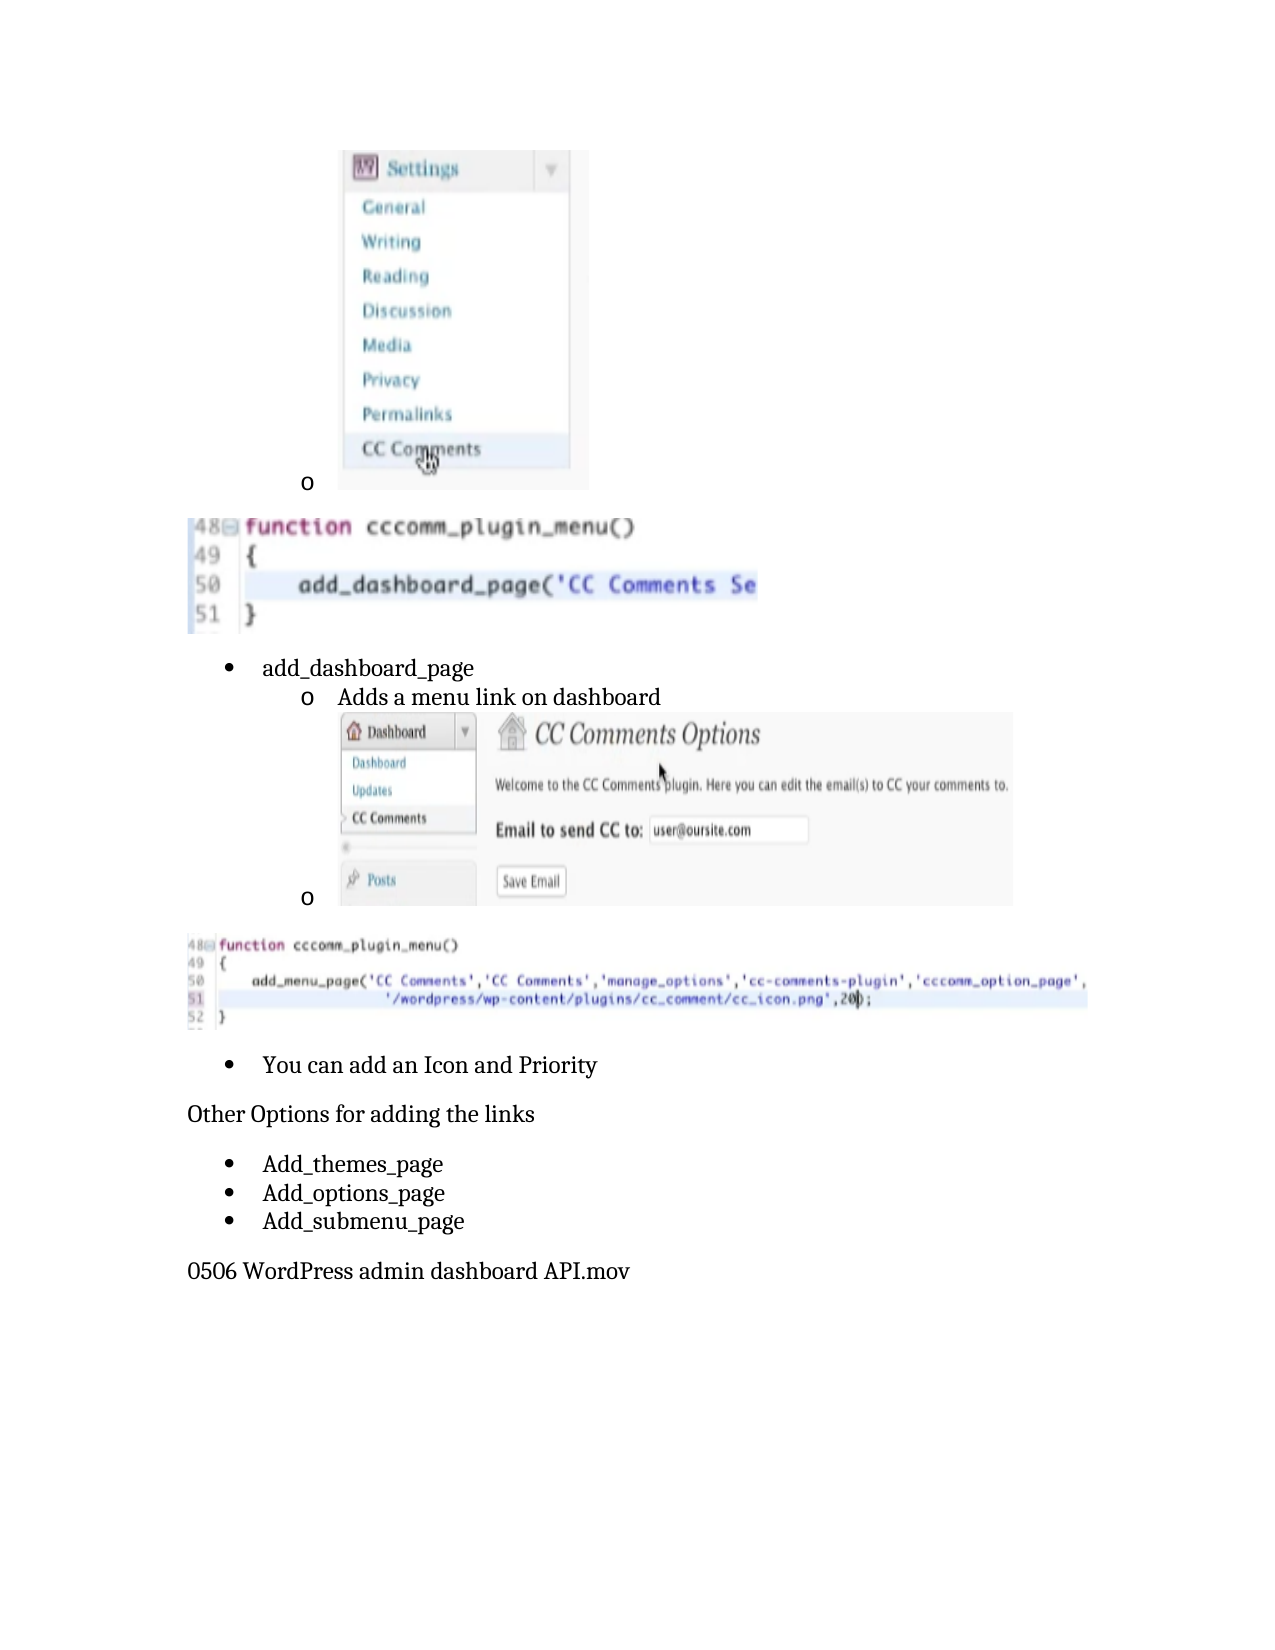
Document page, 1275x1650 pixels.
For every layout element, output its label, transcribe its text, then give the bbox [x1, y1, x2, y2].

list add_dashboard_page [225, 654, 1087, 683]
picture [187, 933, 1088, 1030]
list Add_themes_page [225, 1150, 1087, 1178]
list You can add an Icon and Priority [225, 1051, 1087, 1079]
text Other Options for adding the links [187, 1100, 1087, 1129]
text 0506 WordPress admin dashboard API.mov [187, 1257, 1087, 1286]
list Add_submenu_page [225, 1207, 1087, 1236]
list Adds a menu link on dashboard [300, 683, 1087, 713]
picture [337, 150, 590, 490]
picture [187, 518, 758, 634]
picture [337, 712, 1014, 906]
list Add_options_page [225, 1178, 1087, 1207]
